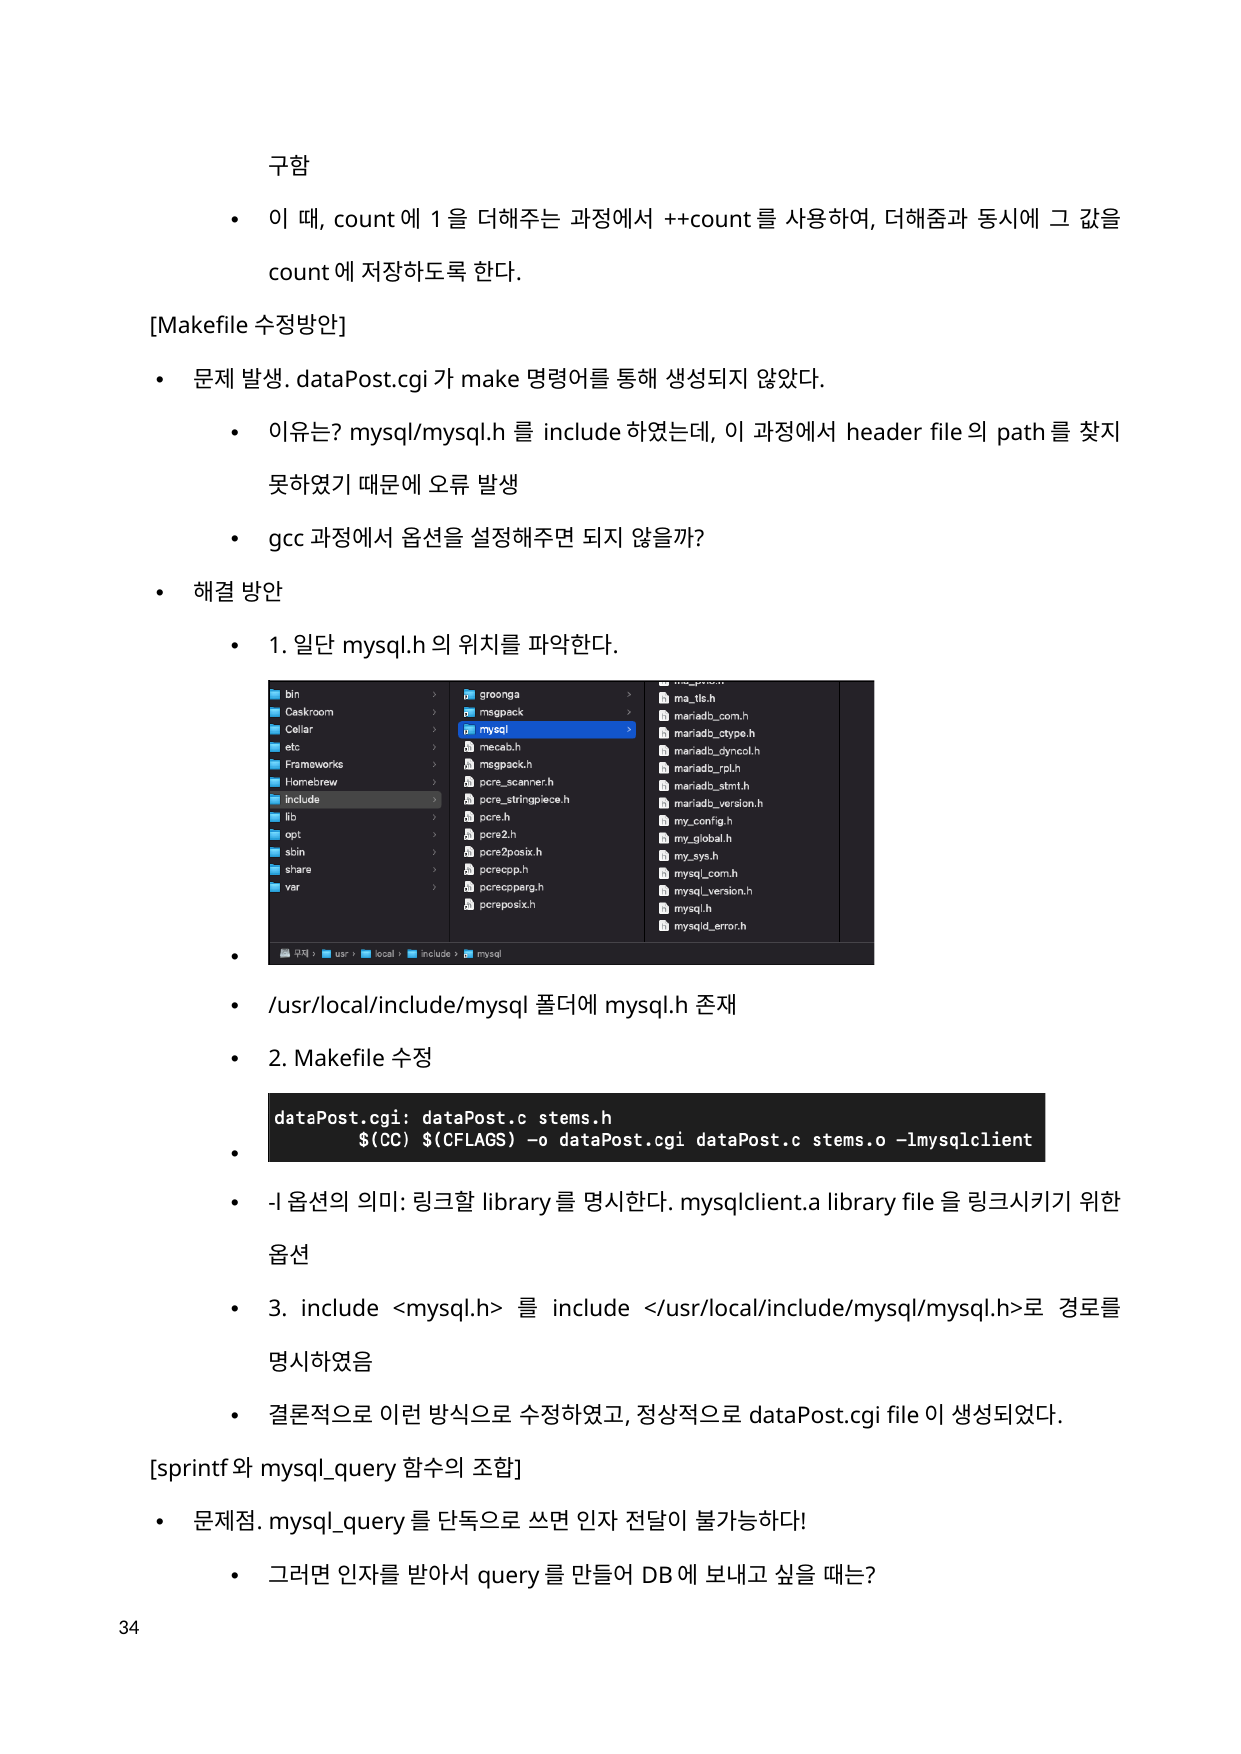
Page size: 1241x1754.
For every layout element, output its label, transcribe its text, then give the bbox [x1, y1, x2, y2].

list 3. include <mysql.h> 를 include </usr/local/include/mysql/mysql.h>로 경로를 명시하였음 [231, 1290, 1122, 1377]
text [Makefile 수정방안] [149, 307, 1122, 341]
list 문제 발생. dataPost.cgi가 make 명령어를 통해 생성되지 않았다. [156, 361, 1122, 394]
list gcc 과정에서 옵션을 설정해주면 되지 않을까? [231, 520, 1122, 554]
list 결론적으로 이런 방식으로 수정하였고, 정상적으로 dataPost.cgi file이 생성되었다. [231, 1396, 1122, 1430]
list 해결 방안 [156, 574, 1122, 607]
list /usr/local/include/mysql 폴더에 mysql.h 존재 [231, 987, 1122, 1020]
text [sprintf와 mysql_query 함수의 조합] [149, 1450, 1122, 1483]
picture [268, 680, 875, 965]
list 그러면 인자를 받아서 query를 만들어 DB에 보내고 싶을 때는? [231, 1556, 1122, 1590]
list 문제점. mysql_query를 단독으로 쓰면 인자 전달이 불가능하다! [156, 1503, 1122, 1536]
list 이유는? mysql/mysql.h 를 include하였는데, 이 과정에서 header file의 path를 찾지 못하였기 때문에 오류 발생 [231, 414, 1122, 500]
list 2. Makefile 수정 [231, 1040, 1122, 1073]
list 1. 일단 mysql.h의 위치를 파악한다. [231, 627, 1122, 660]
list 이 때, count에 1을 더해주는 과정에서 ++count를 사용하여, 더해줌과 동시에 그 값을 count에 저장하도록 한다. [231, 201, 1122, 287]
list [231, 148, 1122, 181]
picture [268, 1093, 1046, 1162]
list -l 옵션의 의미: 링크할 library를 명시한다. mysqlclient.a library file을 링크시키기 위한 옵션 [231, 1184, 1122, 1270]
